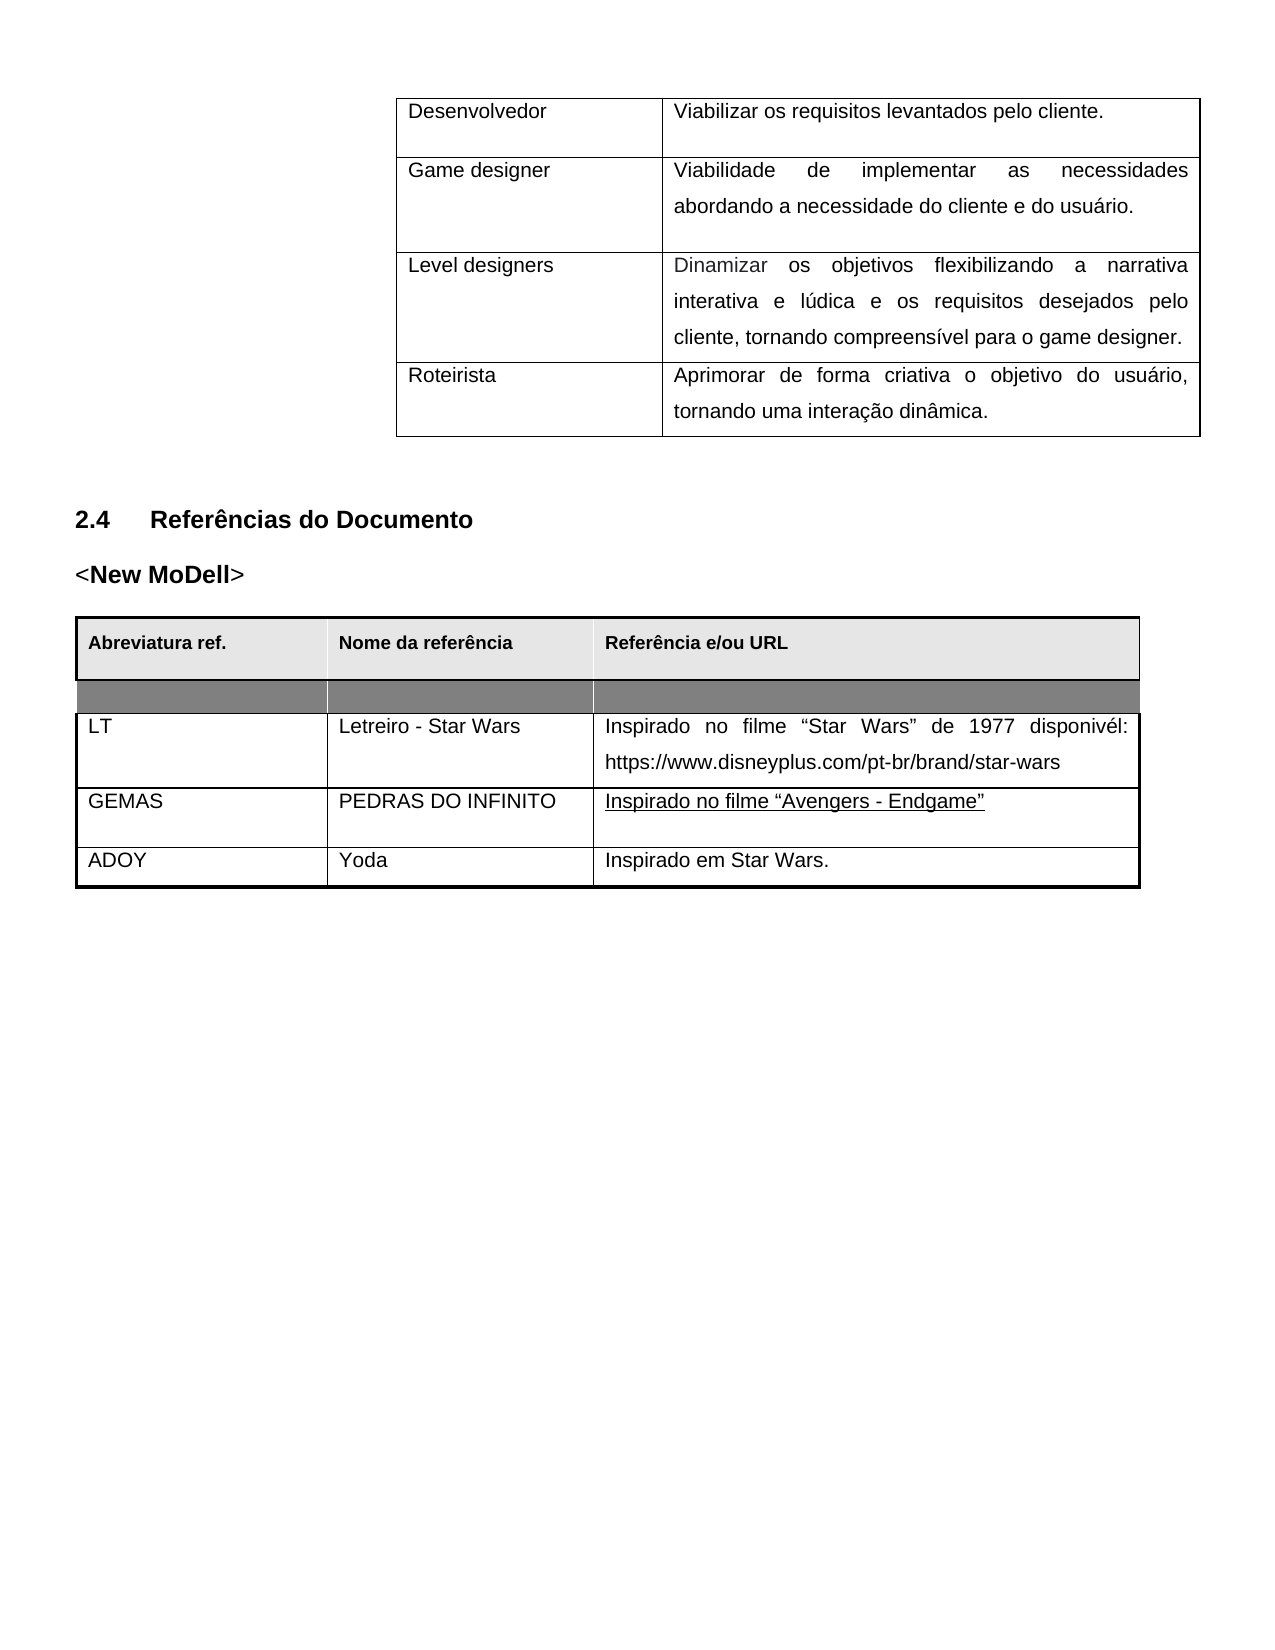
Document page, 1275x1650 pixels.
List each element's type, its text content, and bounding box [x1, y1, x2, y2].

table_cell Level designers [397, 253, 662, 362]
table_cell [328, 681, 593, 713]
table_cell Inspirado em Star Wars. [594, 848, 1138, 885]
table_cell Dinamizar os objetivos flexibilizando a narrativa interativa e lúdica e os requisitos desejados pelo cliente, tornando compreensível para o game designer. [663, 253, 1199, 362]
table_header Nome da referência [328, 619, 593, 679]
table_cell Viabilizar os requisitos levantados pelo cliente. [663, 99, 1199, 157]
table_cell [77, 681, 327, 713]
table_header Abreviatura ref. [78, 619, 327, 679]
table_cell Viabilidade de implementar as necessidades abordando a necessidade do cliente e do usuário. [663, 158, 1199, 252]
table_cell LT [78, 714, 327, 787]
table_cell [594, 681, 1140, 713]
table_cell Aprimorar de forma criativa o objetivo do usuário, tornando uma interação dinâmica. [663, 363, 1199, 436]
table_cell PEDRAS DO INFINITO [328, 789, 593, 847]
table_cell Desenvolvedor [397, 99, 662, 157]
text <New MoDell> [75, 560, 1200, 589]
table_cell GEMAS [78, 789, 327, 847]
table_cell Letreiro - Star Wars [328, 714, 593, 787]
table_header Referência e/ou URL [594, 619, 1139, 679]
table_cell Inspirado no filme “Avengers - Endgame” [594, 789, 1138, 847]
table_cell Inspirado no filme “Star Wars” de 1977 disponivél: https://www.disneyplus.com/pt-br/brand/star-wars [594, 714, 1138, 787]
table_cell Game designer [397, 158, 662, 252]
table_cell ADOY [78, 848, 327, 885]
list Referências do Documento [75, 505, 1200, 533]
table_cell Yoda [328, 848, 593, 885]
table_cell Roteirista [397, 363, 662, 436]
